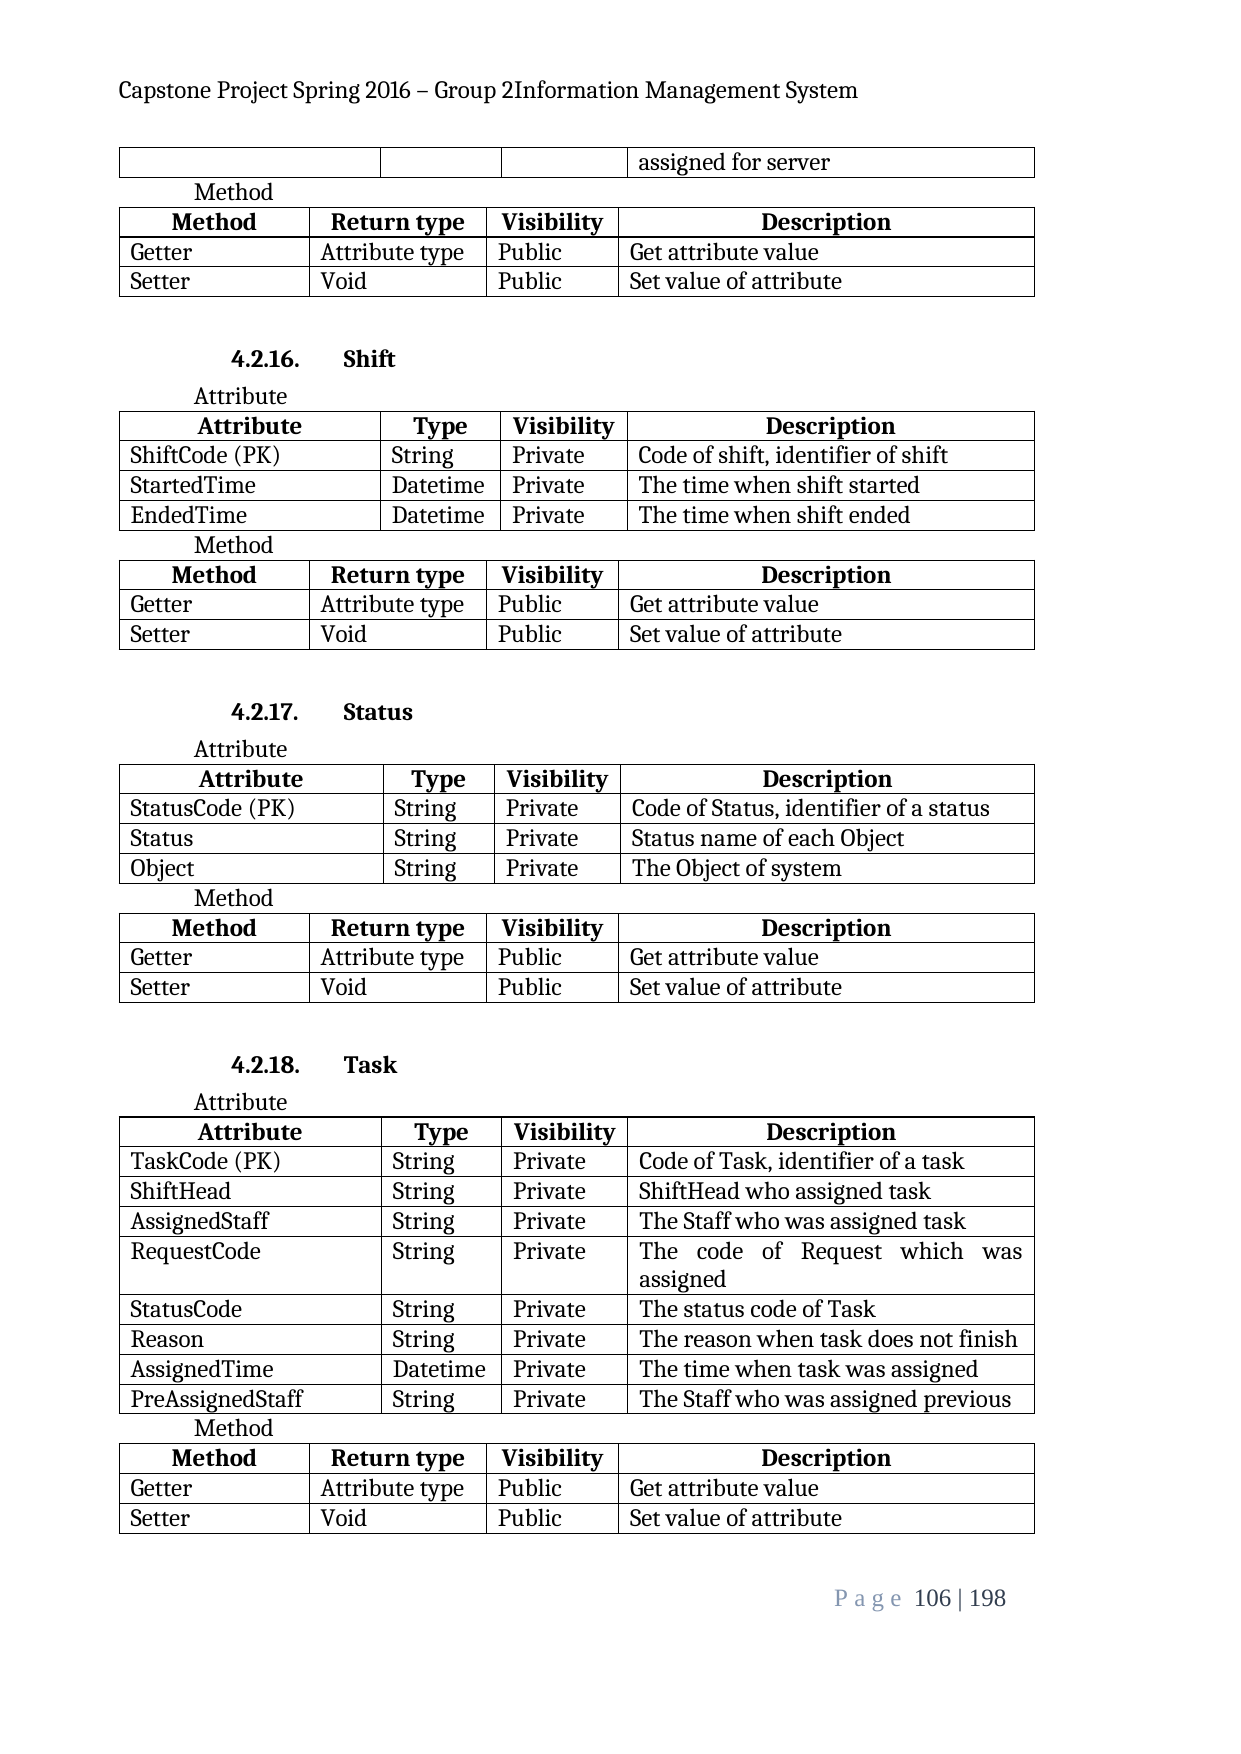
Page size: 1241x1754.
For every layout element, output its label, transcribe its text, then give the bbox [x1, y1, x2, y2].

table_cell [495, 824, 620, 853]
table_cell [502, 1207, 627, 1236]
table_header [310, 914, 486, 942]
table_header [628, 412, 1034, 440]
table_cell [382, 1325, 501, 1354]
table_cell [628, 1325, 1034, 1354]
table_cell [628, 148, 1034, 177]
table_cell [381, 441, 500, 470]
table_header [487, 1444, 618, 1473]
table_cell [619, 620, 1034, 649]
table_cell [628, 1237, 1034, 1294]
subtitle Status [231, 698, 1033, 726]
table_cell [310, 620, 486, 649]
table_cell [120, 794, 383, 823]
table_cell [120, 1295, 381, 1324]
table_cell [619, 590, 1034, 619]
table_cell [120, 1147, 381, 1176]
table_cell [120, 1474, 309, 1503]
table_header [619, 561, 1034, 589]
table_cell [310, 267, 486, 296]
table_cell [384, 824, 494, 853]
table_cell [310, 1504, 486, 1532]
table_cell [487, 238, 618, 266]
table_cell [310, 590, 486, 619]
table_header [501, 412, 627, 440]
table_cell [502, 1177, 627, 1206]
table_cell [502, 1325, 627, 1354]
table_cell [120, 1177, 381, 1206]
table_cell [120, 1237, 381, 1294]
subtitle Shift [231, 345, 1033, 373]
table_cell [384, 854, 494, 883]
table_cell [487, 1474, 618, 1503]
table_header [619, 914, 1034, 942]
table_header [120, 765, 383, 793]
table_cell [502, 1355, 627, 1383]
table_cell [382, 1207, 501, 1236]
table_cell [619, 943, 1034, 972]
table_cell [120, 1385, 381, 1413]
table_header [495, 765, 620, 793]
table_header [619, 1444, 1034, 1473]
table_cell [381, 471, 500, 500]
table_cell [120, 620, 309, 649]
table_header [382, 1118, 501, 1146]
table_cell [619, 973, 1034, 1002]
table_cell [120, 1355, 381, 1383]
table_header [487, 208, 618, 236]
text Method [118, 1414, 1033, 1443]
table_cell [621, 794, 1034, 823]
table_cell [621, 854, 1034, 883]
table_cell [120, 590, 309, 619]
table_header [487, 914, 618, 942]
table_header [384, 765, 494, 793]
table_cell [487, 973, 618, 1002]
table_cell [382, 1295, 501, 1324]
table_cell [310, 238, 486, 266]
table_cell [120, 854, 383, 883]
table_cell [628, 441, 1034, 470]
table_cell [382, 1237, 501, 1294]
subtitle Task [231, 1051, 1033, 1079]
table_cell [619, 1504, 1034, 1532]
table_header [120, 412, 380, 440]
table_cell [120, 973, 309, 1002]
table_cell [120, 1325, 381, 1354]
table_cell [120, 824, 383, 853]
text Method [118, 178, 1033, 207]
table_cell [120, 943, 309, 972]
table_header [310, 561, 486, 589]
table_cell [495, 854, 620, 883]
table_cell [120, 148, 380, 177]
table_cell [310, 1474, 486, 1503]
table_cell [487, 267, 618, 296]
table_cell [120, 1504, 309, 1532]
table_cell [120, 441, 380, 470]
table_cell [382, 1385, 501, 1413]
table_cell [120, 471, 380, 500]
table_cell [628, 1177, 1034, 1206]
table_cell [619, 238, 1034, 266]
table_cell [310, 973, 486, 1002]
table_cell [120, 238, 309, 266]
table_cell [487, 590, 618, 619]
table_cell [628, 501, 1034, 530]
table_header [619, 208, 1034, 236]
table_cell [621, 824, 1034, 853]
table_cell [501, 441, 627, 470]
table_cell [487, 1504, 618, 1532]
text Method [118, 531, 1033, 559]
text Attribute [118, 382, 1033, 411]
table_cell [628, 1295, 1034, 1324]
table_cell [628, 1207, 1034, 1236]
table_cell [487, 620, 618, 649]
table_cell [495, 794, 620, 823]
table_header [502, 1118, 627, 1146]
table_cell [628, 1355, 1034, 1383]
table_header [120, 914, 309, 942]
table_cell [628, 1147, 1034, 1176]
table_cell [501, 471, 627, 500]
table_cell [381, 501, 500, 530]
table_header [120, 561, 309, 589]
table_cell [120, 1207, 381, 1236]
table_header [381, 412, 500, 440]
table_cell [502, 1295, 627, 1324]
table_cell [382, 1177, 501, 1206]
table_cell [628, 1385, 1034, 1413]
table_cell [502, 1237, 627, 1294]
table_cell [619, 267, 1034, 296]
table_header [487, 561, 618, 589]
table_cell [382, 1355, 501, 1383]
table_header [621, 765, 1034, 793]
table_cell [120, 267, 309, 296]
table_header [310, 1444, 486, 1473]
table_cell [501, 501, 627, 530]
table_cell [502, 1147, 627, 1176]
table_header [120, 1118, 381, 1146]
text Attribute [118, 735, 1033, 763]
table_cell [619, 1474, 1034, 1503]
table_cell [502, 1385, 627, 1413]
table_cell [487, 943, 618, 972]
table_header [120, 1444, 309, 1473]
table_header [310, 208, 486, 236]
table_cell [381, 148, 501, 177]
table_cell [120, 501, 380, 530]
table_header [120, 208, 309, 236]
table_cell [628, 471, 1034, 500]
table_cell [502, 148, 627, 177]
text Method [118, 884, 1033, 912]
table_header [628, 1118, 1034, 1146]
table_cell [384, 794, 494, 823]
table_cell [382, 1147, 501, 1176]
text Attribute [118, 1088, 1033, 1116]
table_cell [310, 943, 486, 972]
